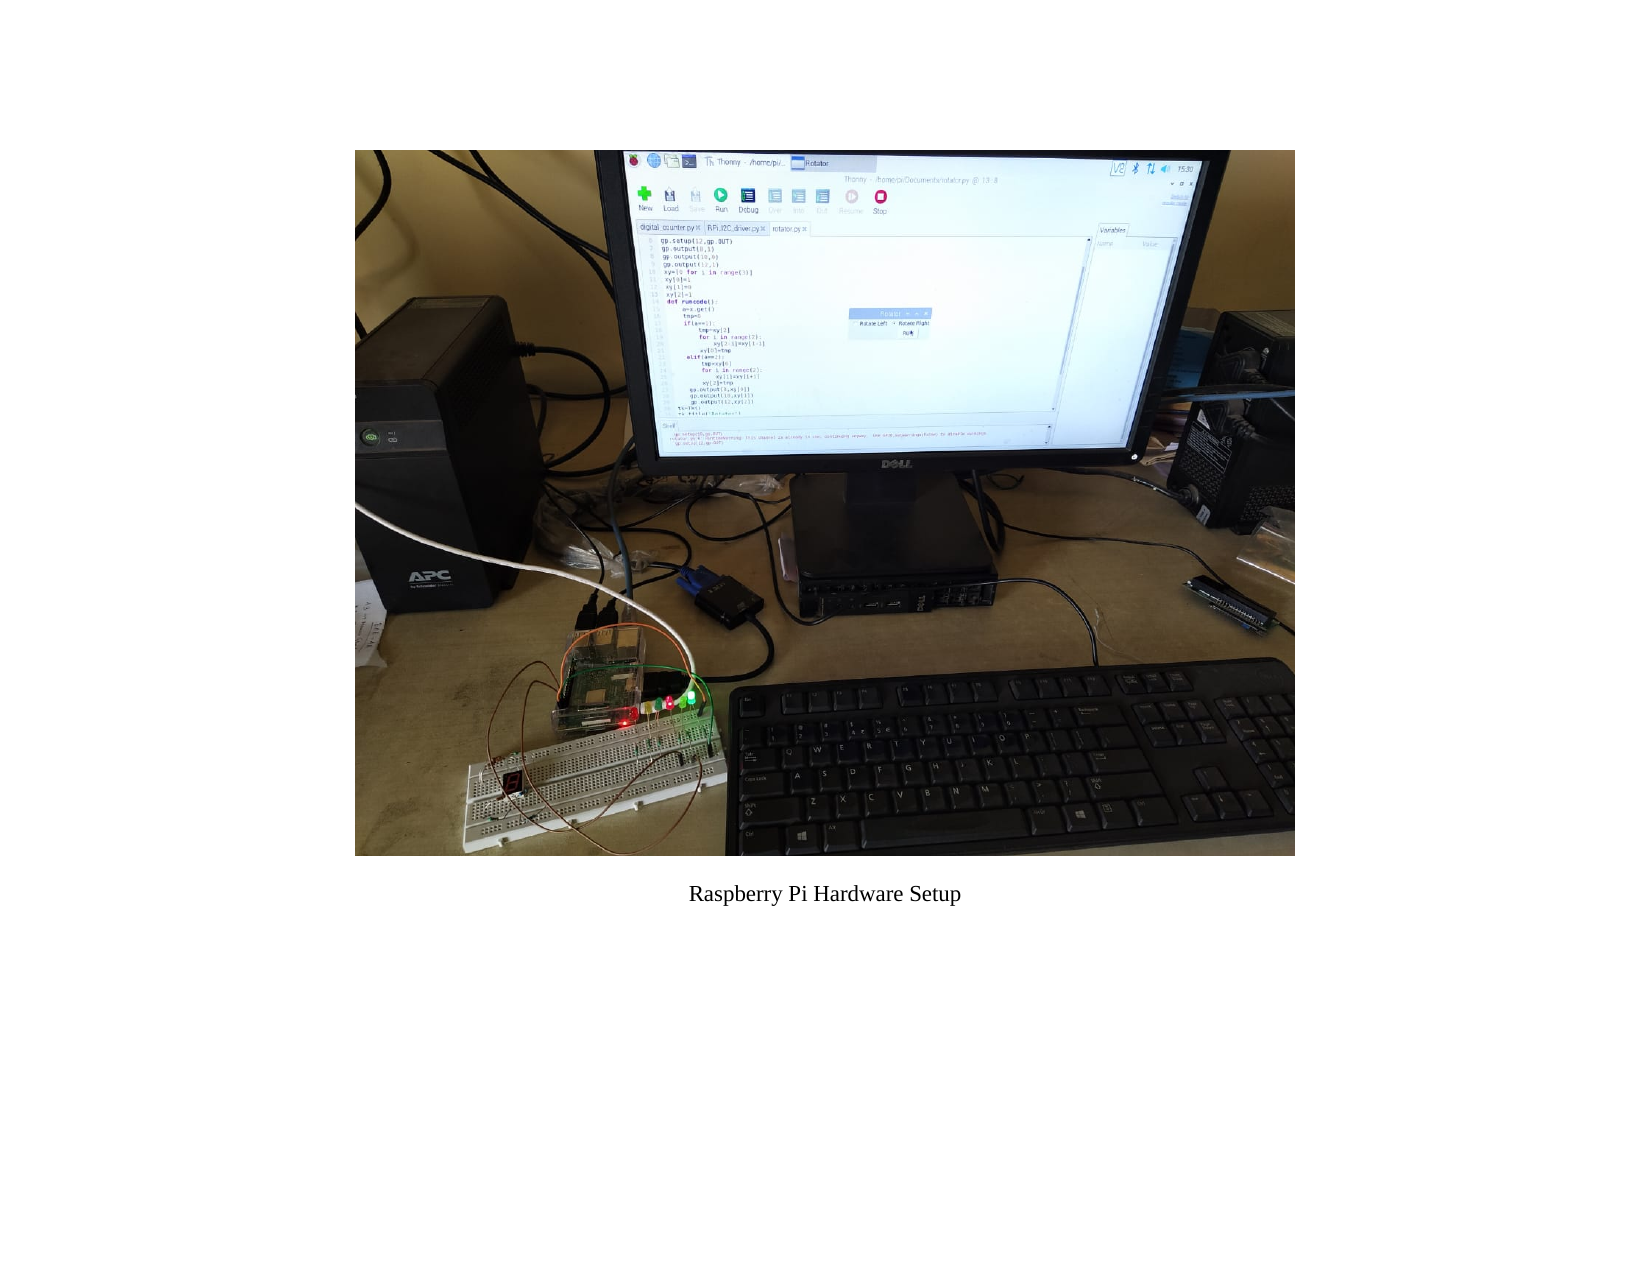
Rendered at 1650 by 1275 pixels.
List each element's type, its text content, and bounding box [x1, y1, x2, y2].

picture [355, 150, 1295, 856]
text Raspberry Pi Hardware Setup [150, 880, 1500, 907]
